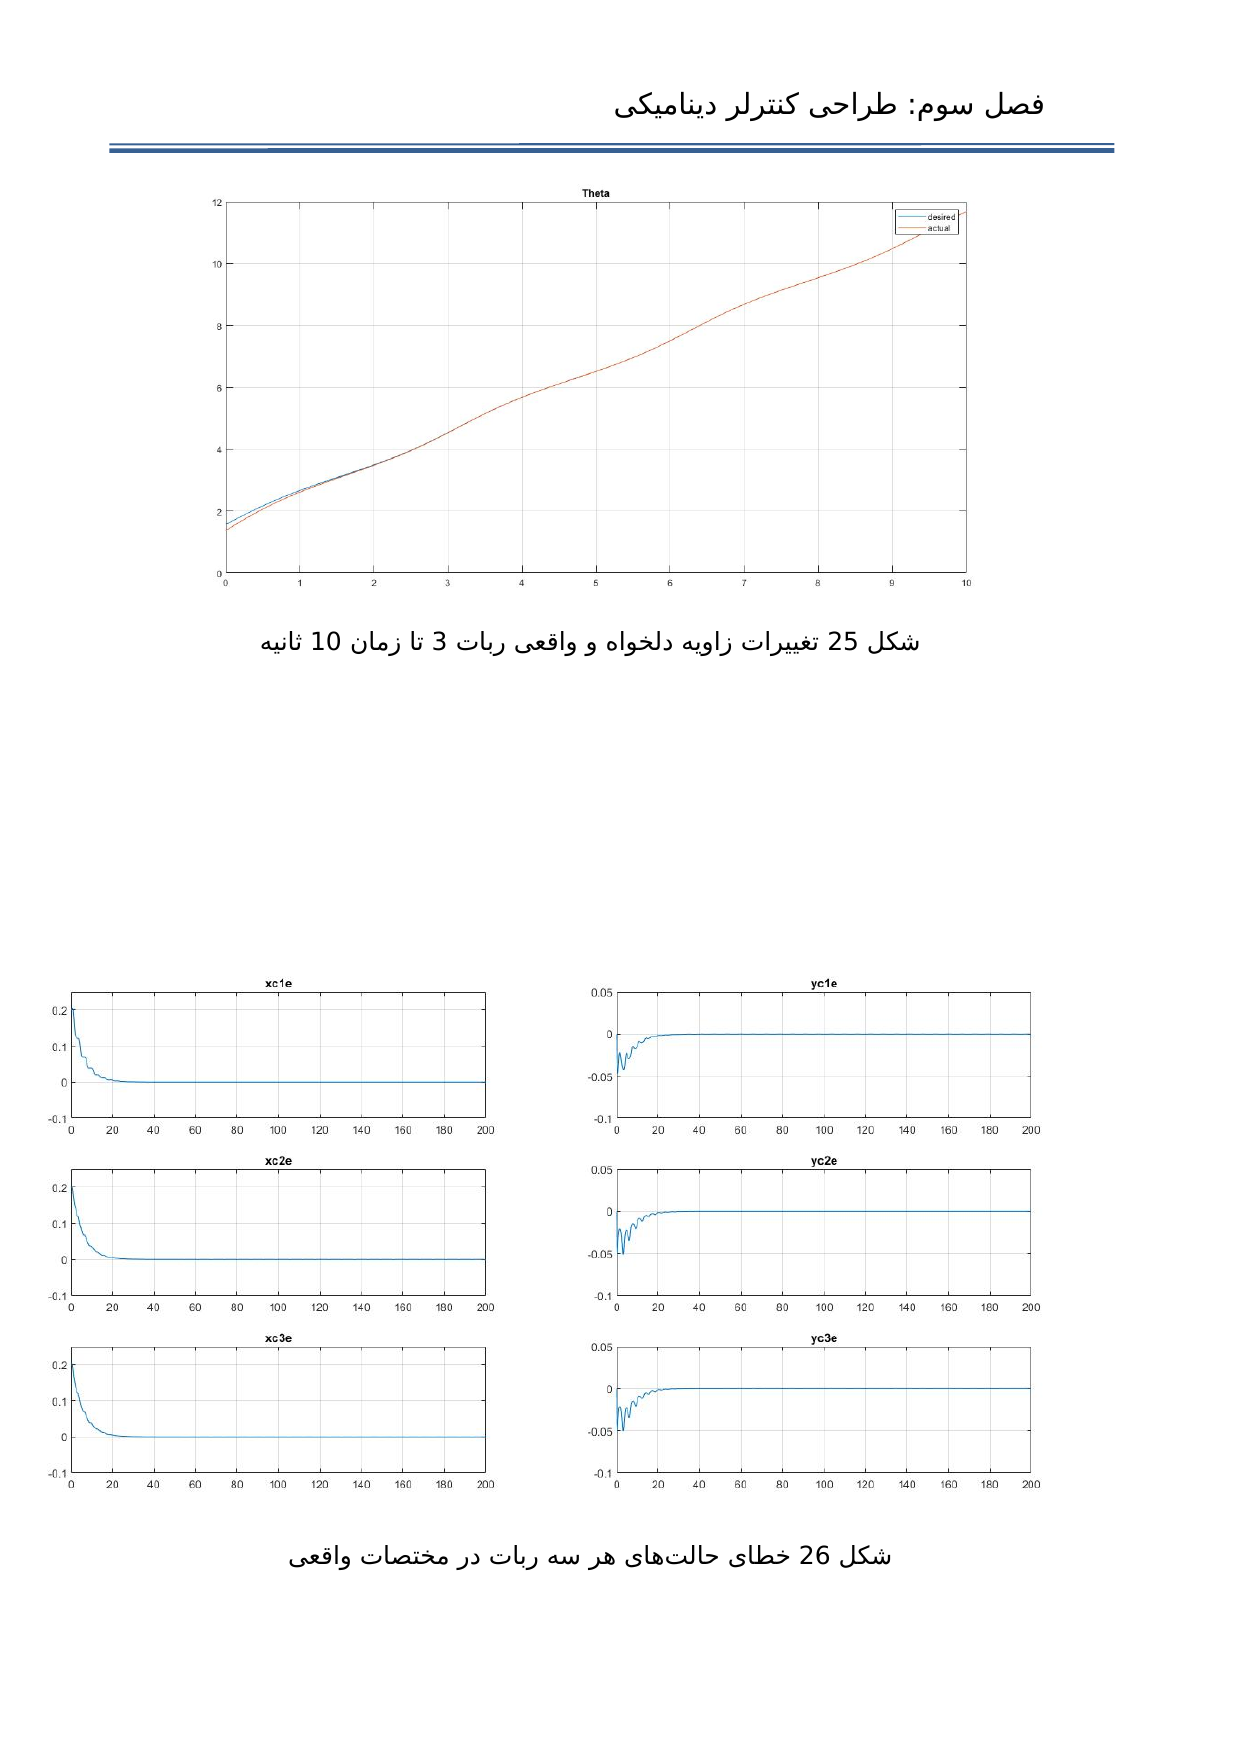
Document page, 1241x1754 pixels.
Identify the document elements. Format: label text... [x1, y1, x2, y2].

picture [29, 946, 1045, 1538]
picture [204, 167, 976, 623]
text شکل 25 تغییرات زاویه دلخواه و واقعی ربات 3 تا زمان 10 ثانیه [135, 627, 1090, 656]
text شکل 26 خطای حالت‌های هر سه ربات در مختصات واقعی [135, 1542, 1090, 1571]
